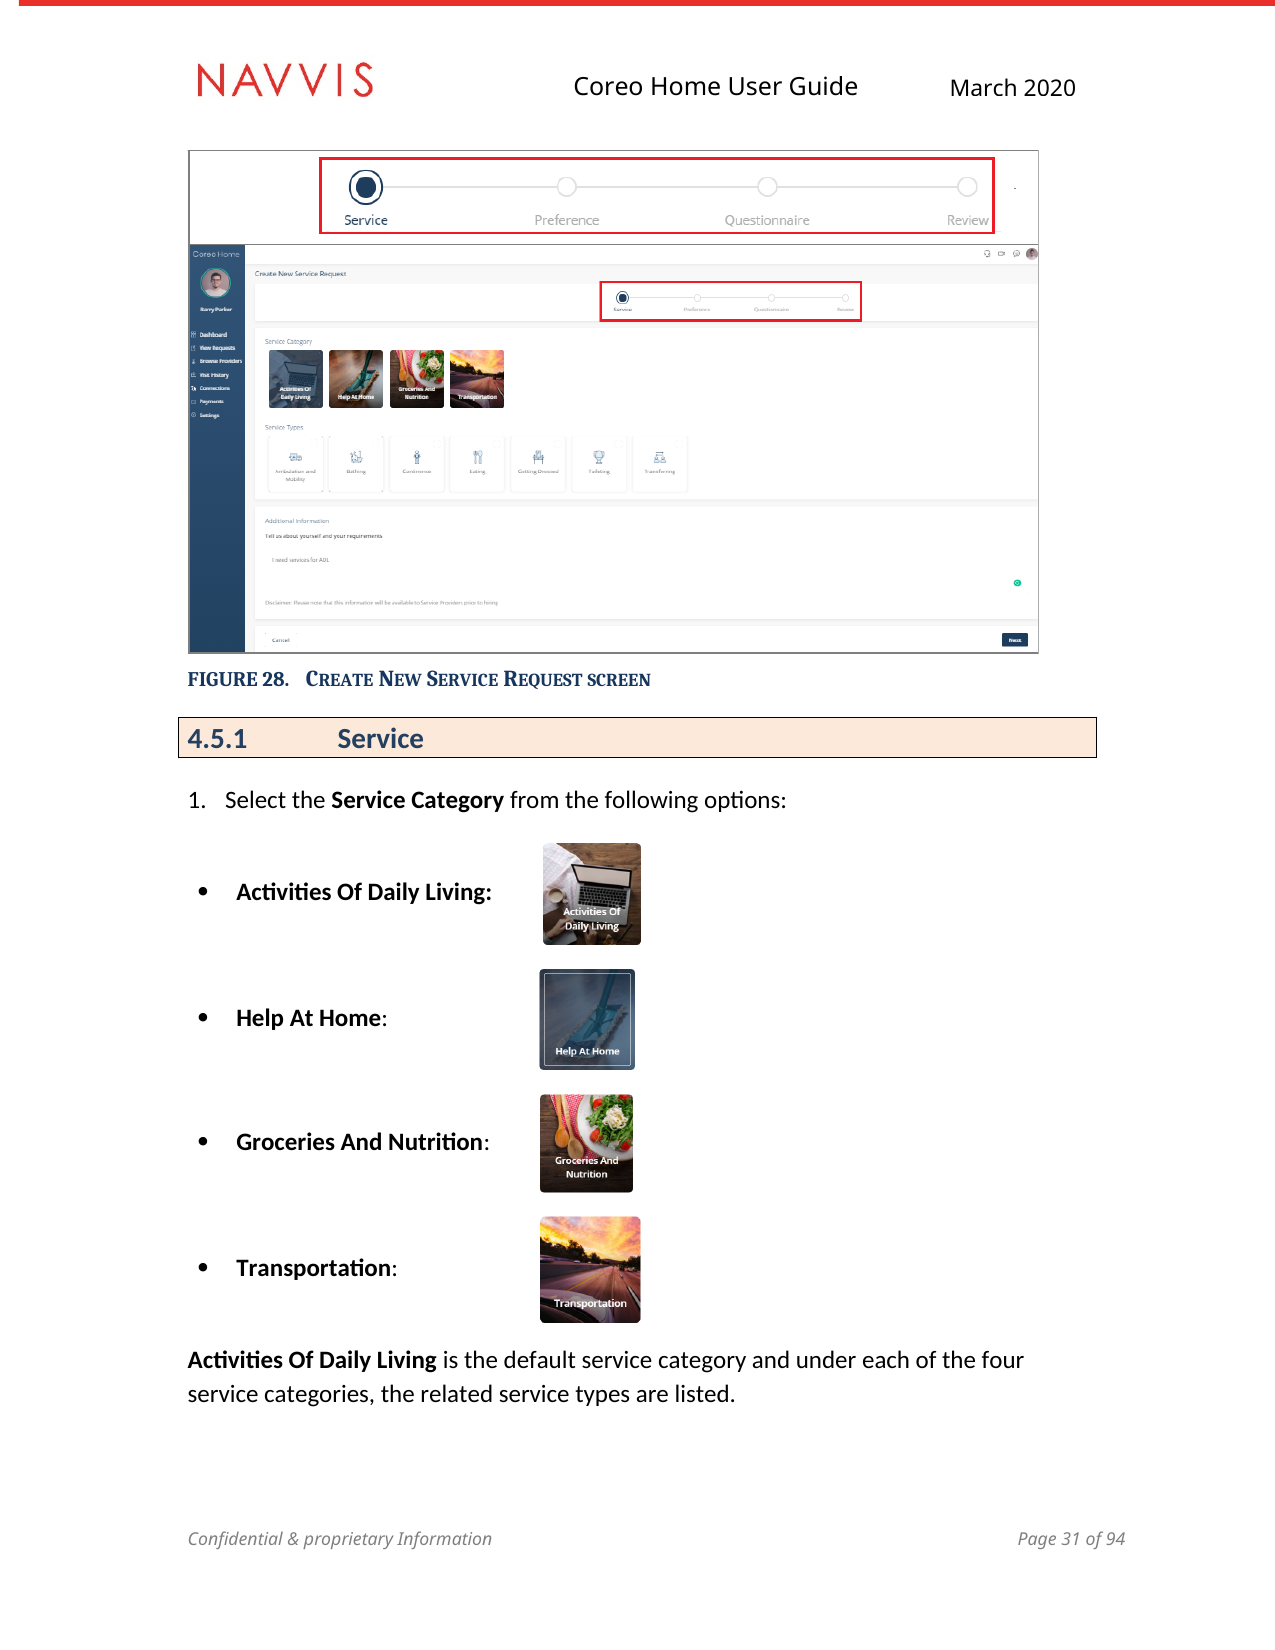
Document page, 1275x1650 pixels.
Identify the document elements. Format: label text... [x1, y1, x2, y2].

table_cell Help At Home: [188, 955, 527, 1079]
picture [538, 840, 645, 947]
table_header Activities Of Daily Living: [188, 828, 527, 955]
table_cell Transportation: [188, 1203, 527, 1332]
text Create New Service Request screen [187, 666, 1087, 692]
table_cell [527, 955, 689, 1079]
picture [187, 55, 383, 104]
table_cell Groceries And Nutrition: [188, 1079, 527, 1203]
subtitle Service [179, 718, 1096, 757]
text Activities Of Daily Living is the default service category and under each of the four service categories, the related service types are listed. [187, 1344, 1087, 1408]
table_header [527, 828, 689, 955]
picture [538, 1091, 635, 1195]
table_cell [527, 1079, 689, 1203]
picture [538, 1215, 642, 1324]
list Select the Service Category from the following options: [187, 785, 1087, 815]
picture [187, 150, 1039, 654]
picture [538, 967, 636, 1071]
table_cell [527, 1203, 689, 1332]
